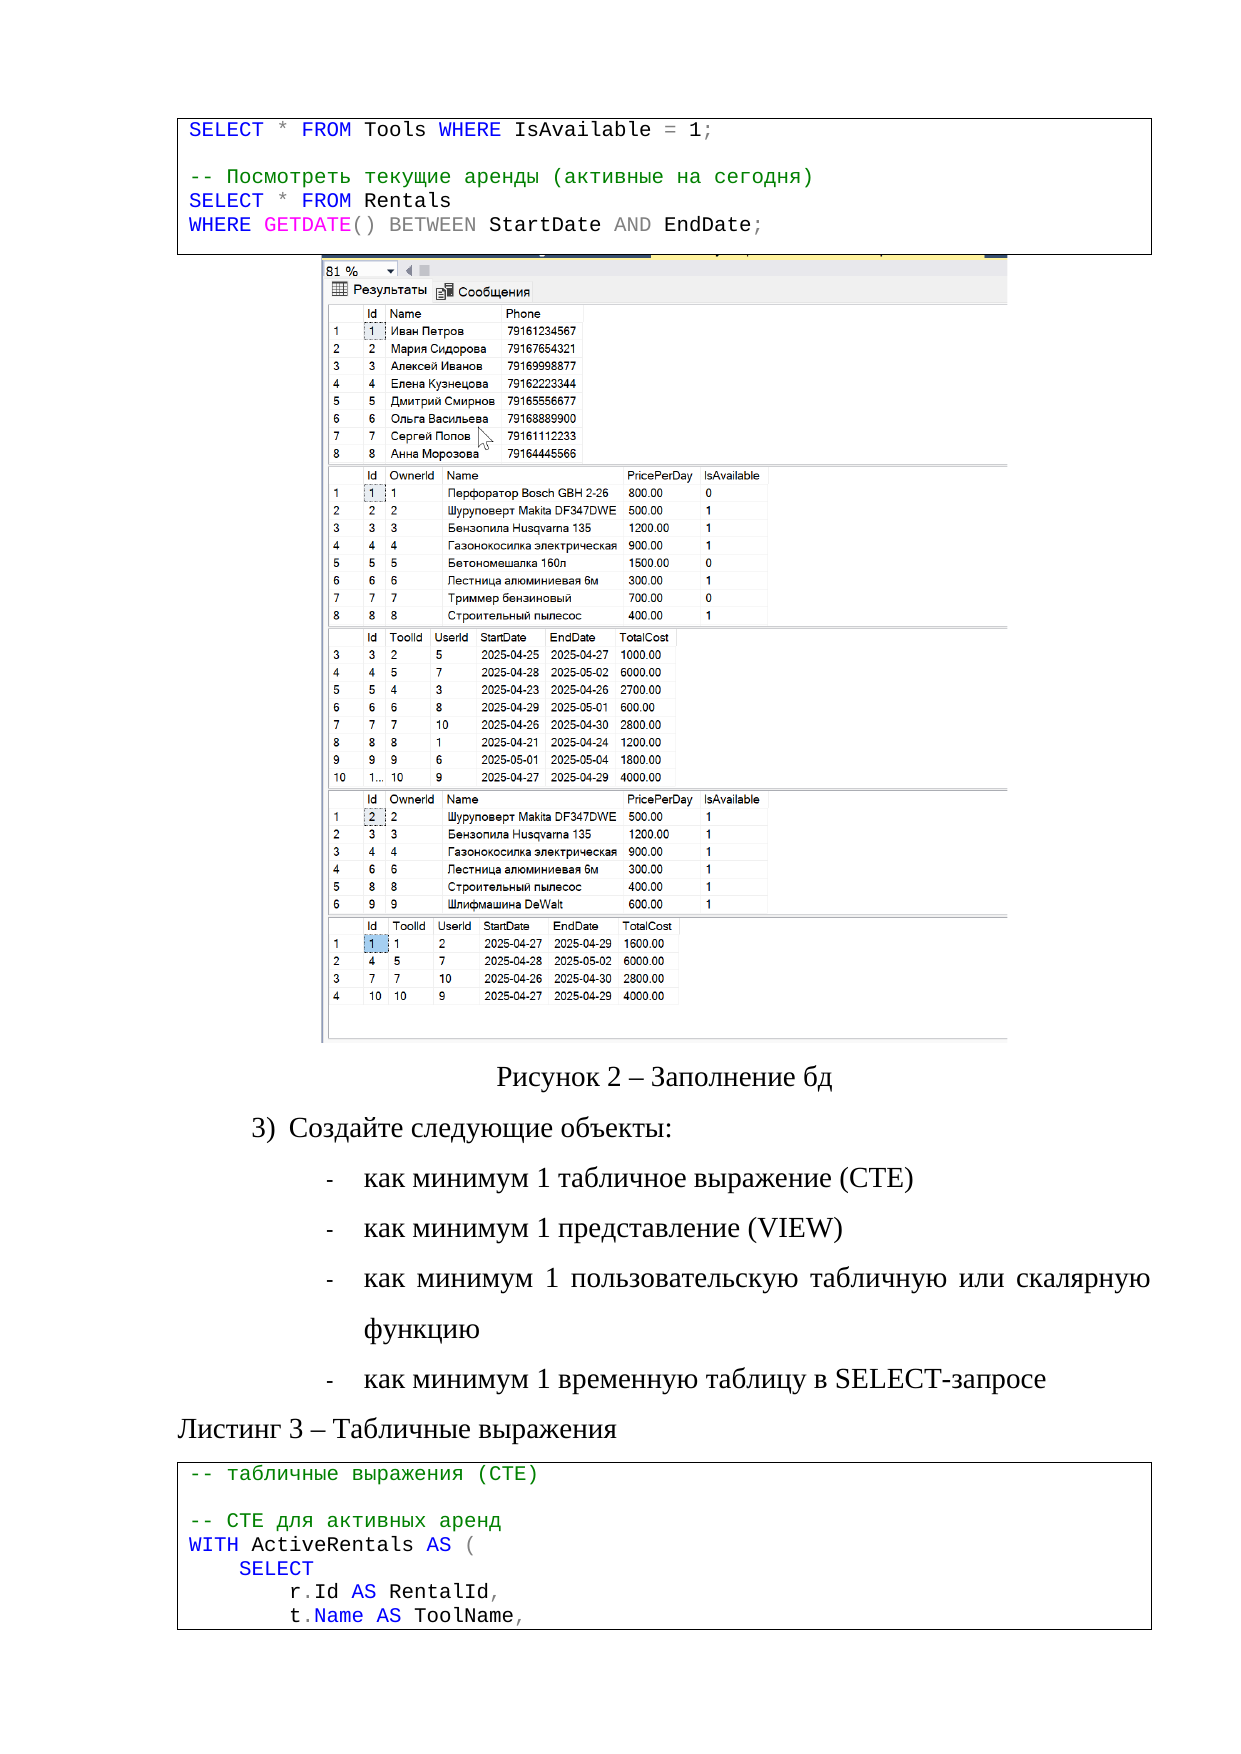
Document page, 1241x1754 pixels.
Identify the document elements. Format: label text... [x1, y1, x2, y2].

list как минимум 1 временную таблицу в SELECT-запросе [326, 1361, 1152, 1395]
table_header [178, 119, 1151, 254]
list Создайте следующие объекты: [251, 1110, 1152, 1143]
list как минимум 1 пользовательскую табличную или скалярную функцию [326, 1261, 1152, 1344]
list как минимум 1 табличное выражение (CTE) [326, 1160, 1152, 1193]
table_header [178, 1463, 1151, 1628]
text Рисунок 2 – Заполнение бд [177, 1059, 1152, 1093]
picture [321, 255, 1008, 1043]
list как минимум 1 представление (VIEW) [326, 1210, 1152, 1244]
text Листинг 3 – Табличные выражения [177, 1412, 1152, 1445]
